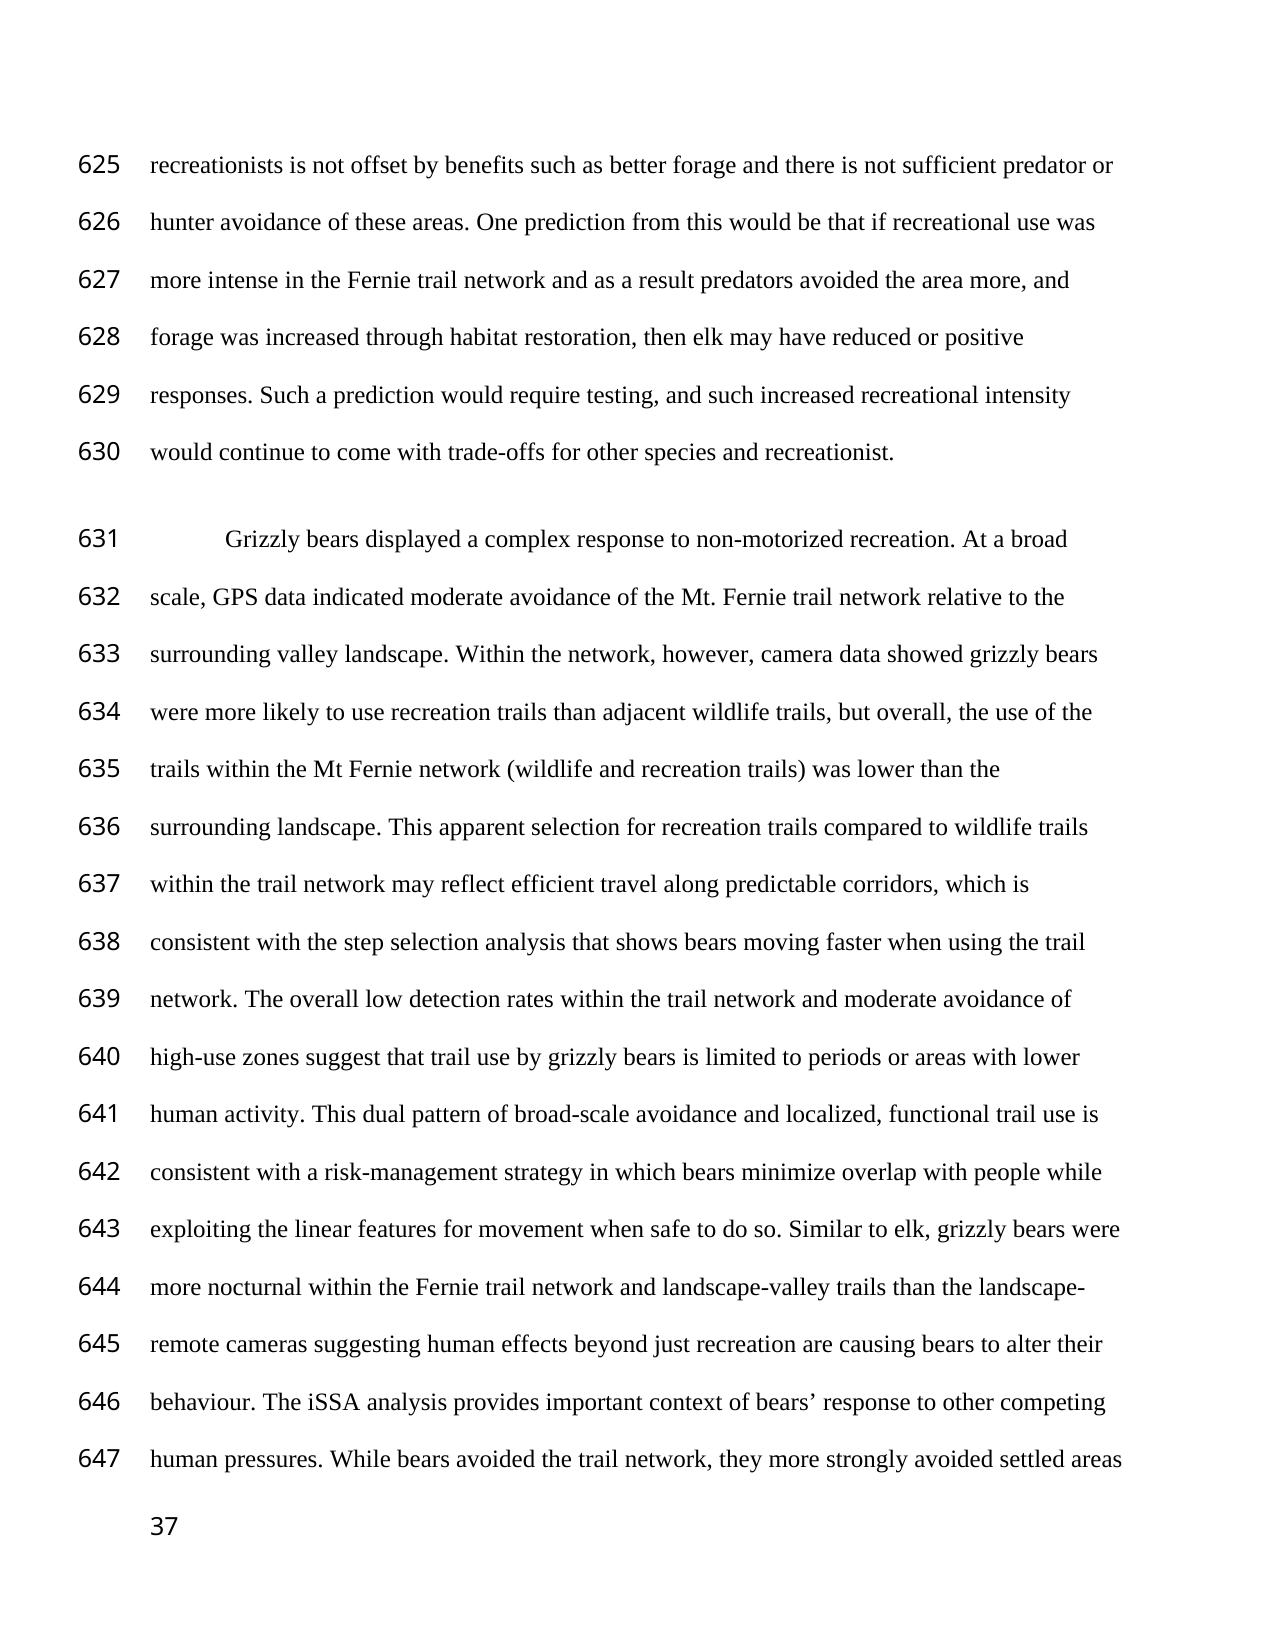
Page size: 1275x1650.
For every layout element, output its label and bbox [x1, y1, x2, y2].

text [150, 150, 1125, 466]
text [150, 524, 1125, 1473]
